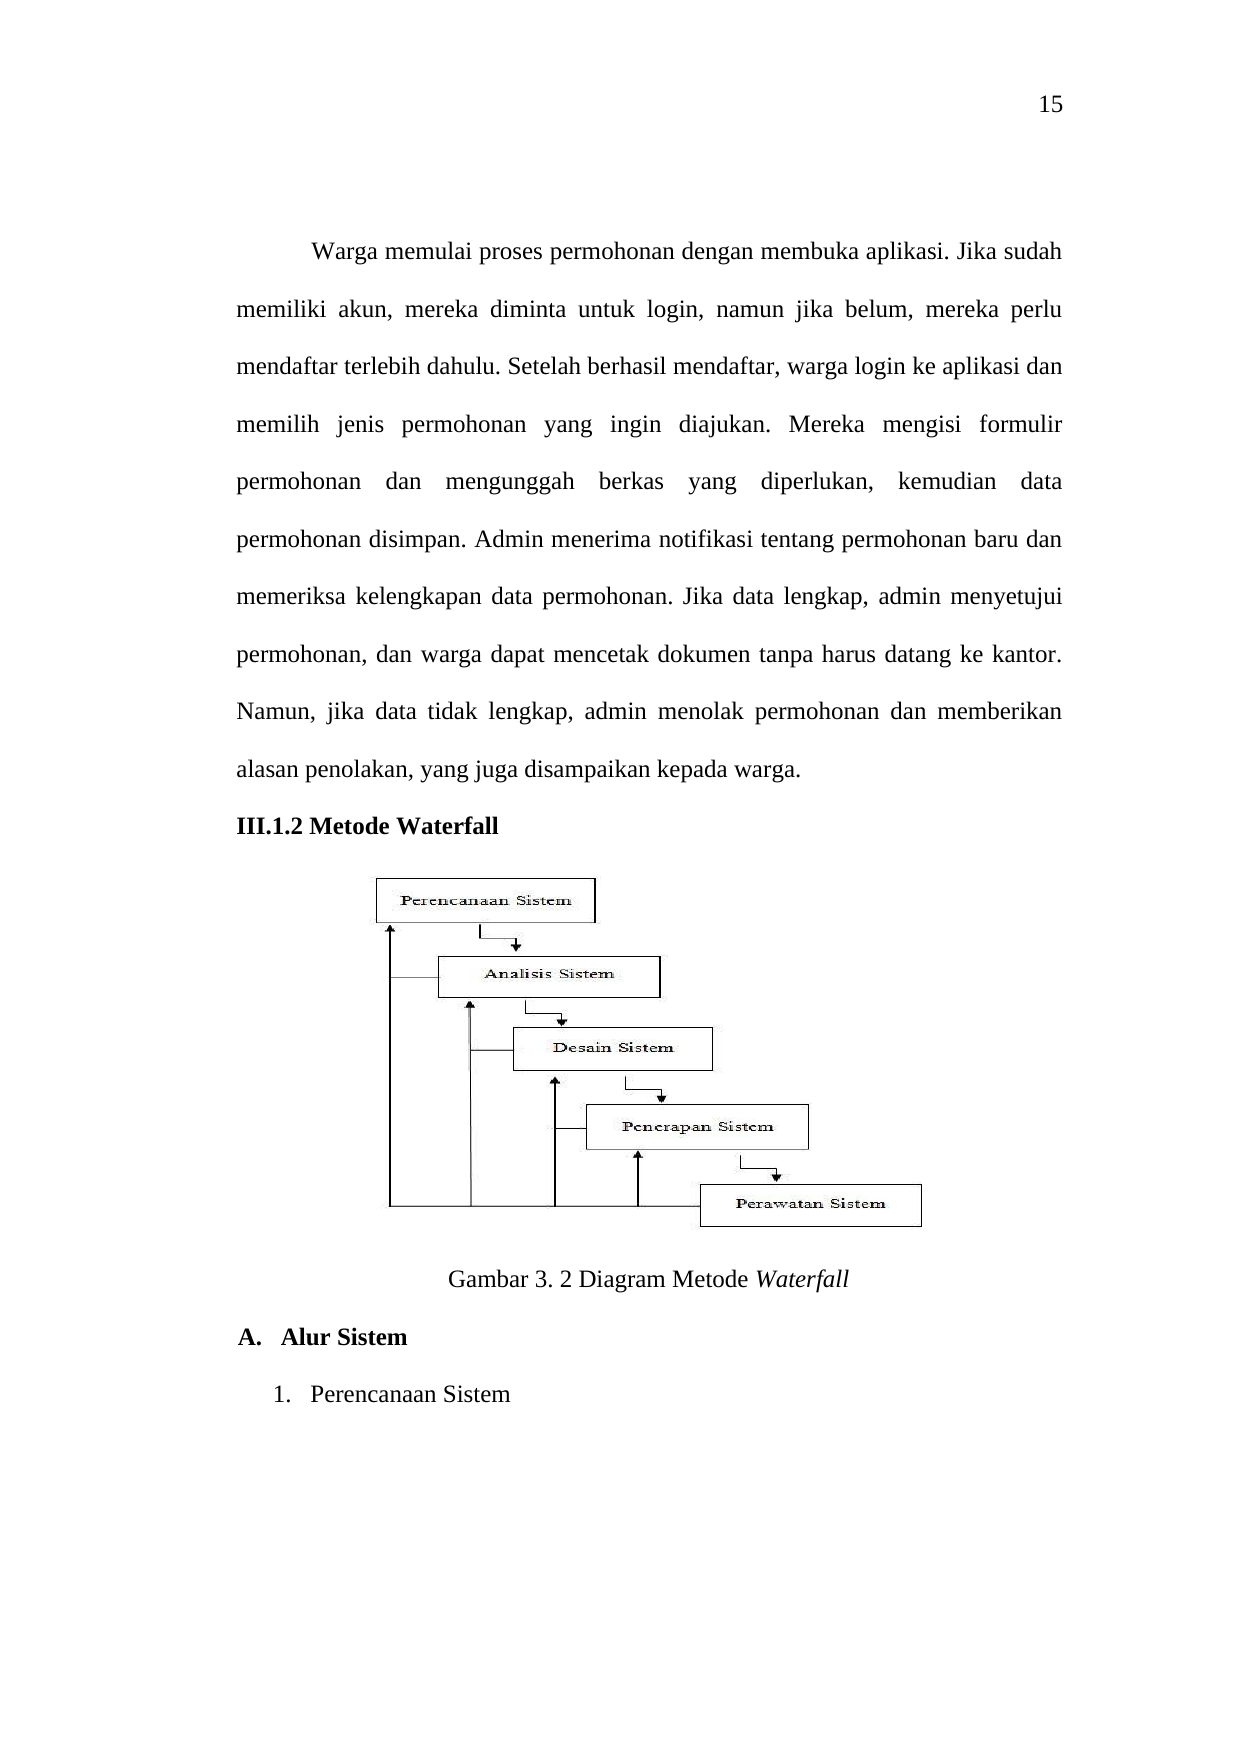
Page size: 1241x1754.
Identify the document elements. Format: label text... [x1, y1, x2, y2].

text Warga memulai proses permohonan dengan membuka aplikasi. Jika sudah memiliki akun, mereka diminta untuk login, namun jika belum, mereka perlu mendaftar terlebih dahulu. Setelah berhasil mendaftar, warga login ke aplikasi dan memilih jenis permohonan yang ingin diajukan. Mereka mengisi formulir permohonan dan mengunggah berkas yang diperlukan, kemudian data permohonan disimpan. Admin menerima notifikasi tentang permohonan baru dan memeriksa kelengkapan data permohonan. Jika data lengkap, admin menyetujui permohonan, dan warga dapat mencetak dokumen tanpa harus datang ke kantor. Namun, jika data tidak lengkap, admin menolak permohonan dan memberikan alasan penolakan, yang juga disampaikan kepada warga. [236, 236, 1063, 782]
text Gambar 3. 2 Diagram Metode Waterfall [236, 1264, 1063, 1293]
subtitle Metode Waterfall [236, 811, 1063, 840]
picture [358, 868, 941, 1236]
list Alur Sistem [262, 1322, 1063, 1350]
list Perencanaan Sistem [273, 1379, 1063, 1408]
